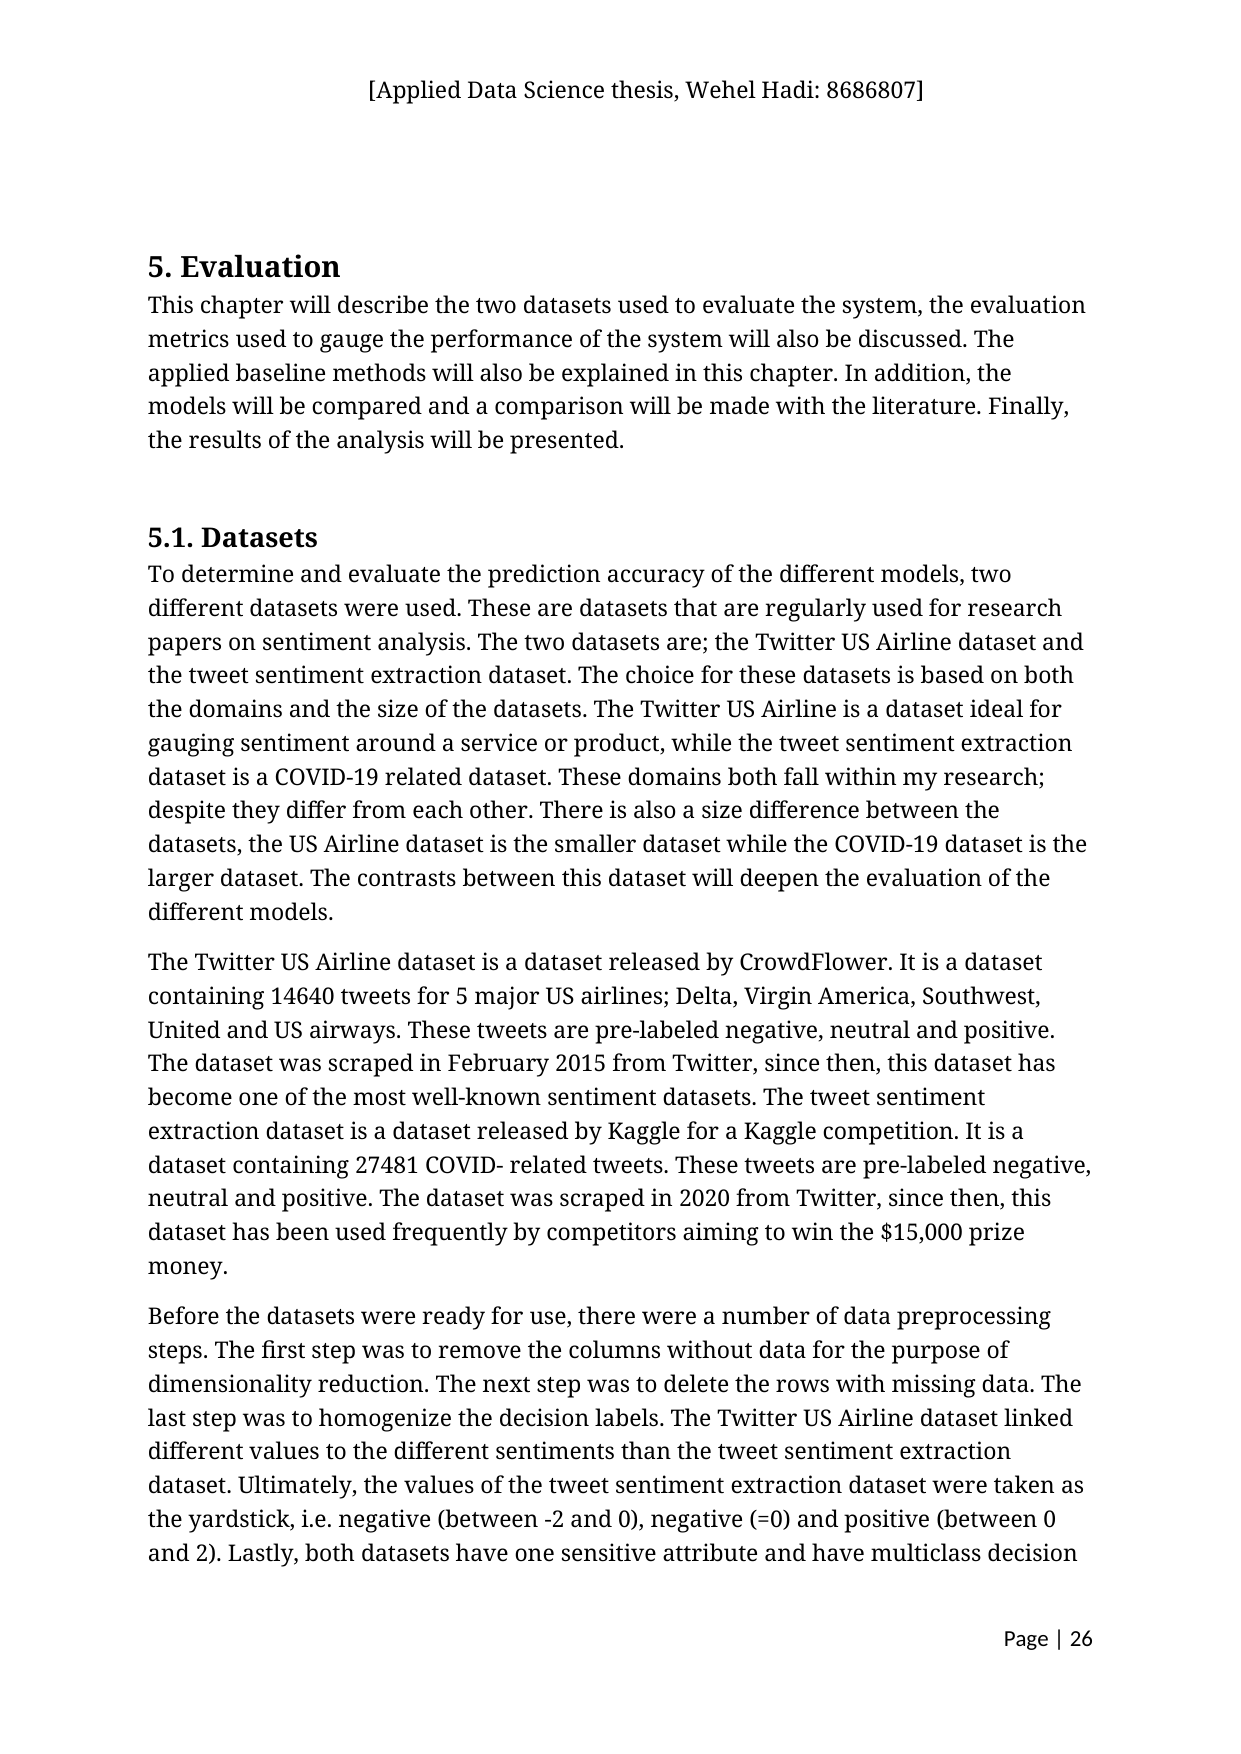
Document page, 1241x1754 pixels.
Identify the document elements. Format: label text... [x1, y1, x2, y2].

subtitle 5. Evaluation [148, 246, 1093, 286]
text The Twitter US Airline dataset is a dataset released by CrowdFlower. It is a dataset containing 14640 tweets for 5 major US airlines; Delta, Virgin America, Southwest, United and US airways. These tweets are pre-labeled negative, neutral and positive. The dataset was scraped in February 2015 from Twitter, since then, this dataset has become one of the most well-known sentiment datasets. The tweet sentiment extraction dataset is a dataset released by Kaggle for a Kaggle competition. It is a dataset containing 27481 COVID- related tweets. These tweets are pre-labeled negative, neutral and positive. The dataset was scraped in 2020 from Twitter, since then, this dataset has been used frequently by competitors aiming to win the $15,000 prize money. [148, 946, 1093, 1281]
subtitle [148, 1300, 1093, 1568]
subtitle 5.1. Datasets [148, 518, 1093, 555]
text This chapter will describe the two datasets used to evaluate the system, the evaluation metrics used to gauge the performance of the system will also be discussed. The applied baseline methods will also be explained in this chapter. In addition, the models will be compared and a comparison will be made with the literature. Finally, the results of the analysis will be presented. [148, 289, 1093, 455]
text To determine and evaluate the prediction accuracy of the different models, two different datasets were used. These are datasets that are regularly used for research papers on sentiment analysis. The two datasets are; the Twitter US Airline dataset and the tweet sentiment extraction dataset. The choice for these datasets is based on both the domains and the size of the datasets. The Twitter US Airline is a dataset ideal for gauging sentiment around a service or product, while the tweet sentiment extraction dataset is a COVID-19 related dataset. These domains both fall within my research; despite they differ from each other. There is also a size difference between the datasets, the US Airline dataset is the smaller dataset while the COVID-19 dataset is the larger dataset. The contrasts between this dataset will deepen the evaluation of the different models. [148, 558, 1093, 927]
